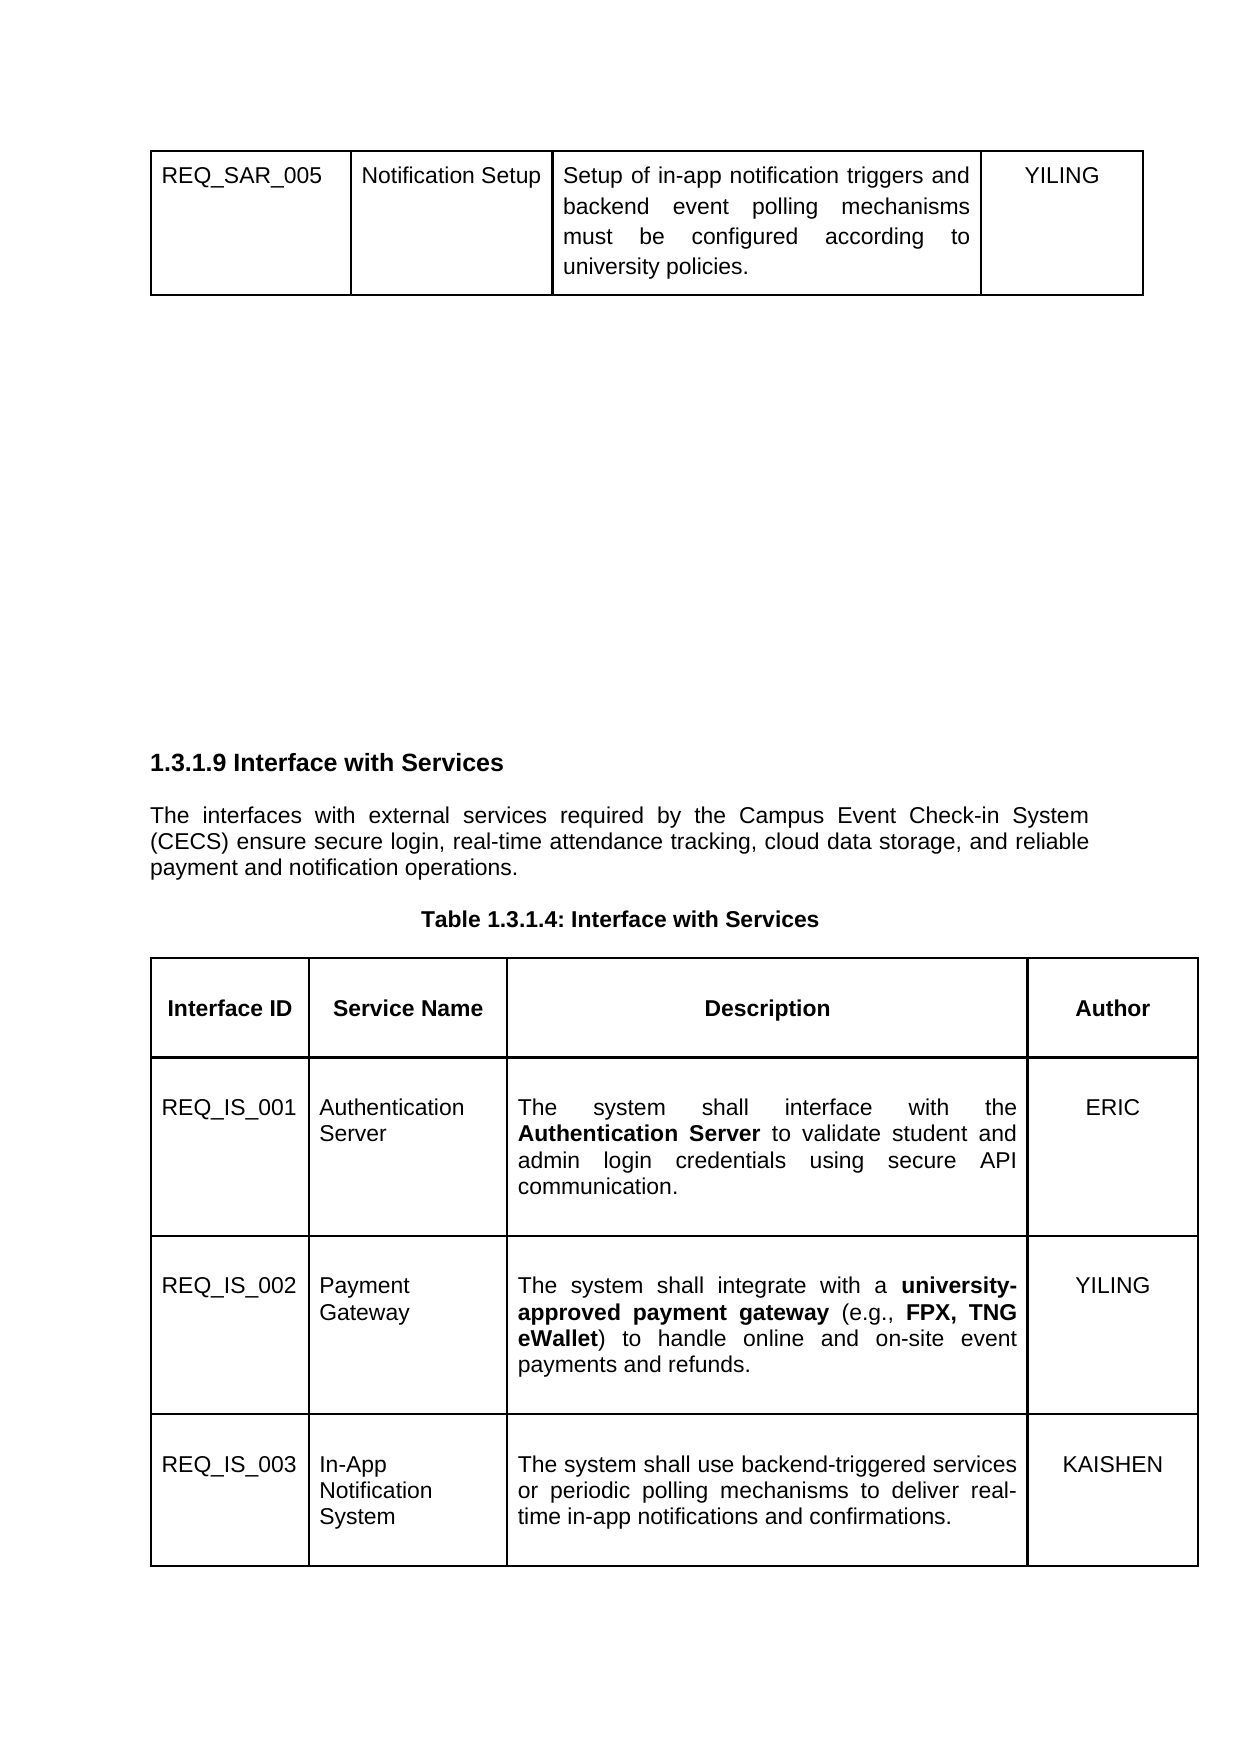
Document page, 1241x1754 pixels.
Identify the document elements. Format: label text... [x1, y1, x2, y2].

table_header Service Name [310, 959, 506, 1056]
text The interfaces with external services required by the Campus Event Check-in System (CECS) ensure secure login, real-time attendance tracking, cloud data storage, and reliable payment and notification operations. [150, 802, 1090, 881]
table_cell Setup of in-app notification triggers and backend event polling mechanisms must be configured according to university policies. [554, 152, 980, 294]
table_cell REQ_IS_003 [152, 1415, 308, 1565]
table_cell Payment Gateway [310, 1237, 506, 1413]
table_cell REQ_SAR_005 [152, 152, 350, 294]
table_cell Notification Setup [352, 152, 551, 294]
table_header Interface ID [152, 959, 308, 1056]
table_cell KAISHEN [1029, 1415, 1197, 1565]
subtitle 1.3.1.9 Interface with Services [150, 748, 1090, 777]
table_cell The system shall use backend-triggered services or periodic polling mechanisms to deliver real-time in-app notifications and confirmations. [508, 1415, 1026, 1565]
table_cell REQ_IS_001 [152, 1059, 308, 1235]
table_cell YILING [982, 152, 1142, 294]
table_header Description [508, 959, 1026, 1056]
table_cell The system shall interface with the Authentication Server to validate student and admin login credentials using secure API communication. [508, 1059, 1026, 1235]
table_header Author [1029, 959, 1197, 1056]
table_cell REQ_IS_002 [152, 1237, 308, 1413]
table_cell Authentication Server [310, 1059, 506, 1235]
table_cell The system shall integrate with a university-approved payment gateway (e.g., FPX, TNG eWallet) to handle online and on-site event payments and refunds. [508, 1237, 1026, 1413]
table_cell YILING [1029, 1237, 1197, 1413]
table_cell In-App Notification System [310, 1415, 506, 1565]
text Table 1.3.1.4: Interface with Services [150, 906, 1090, 932]
table_cell ERIC [1029, 1059, 1197, 1235]
